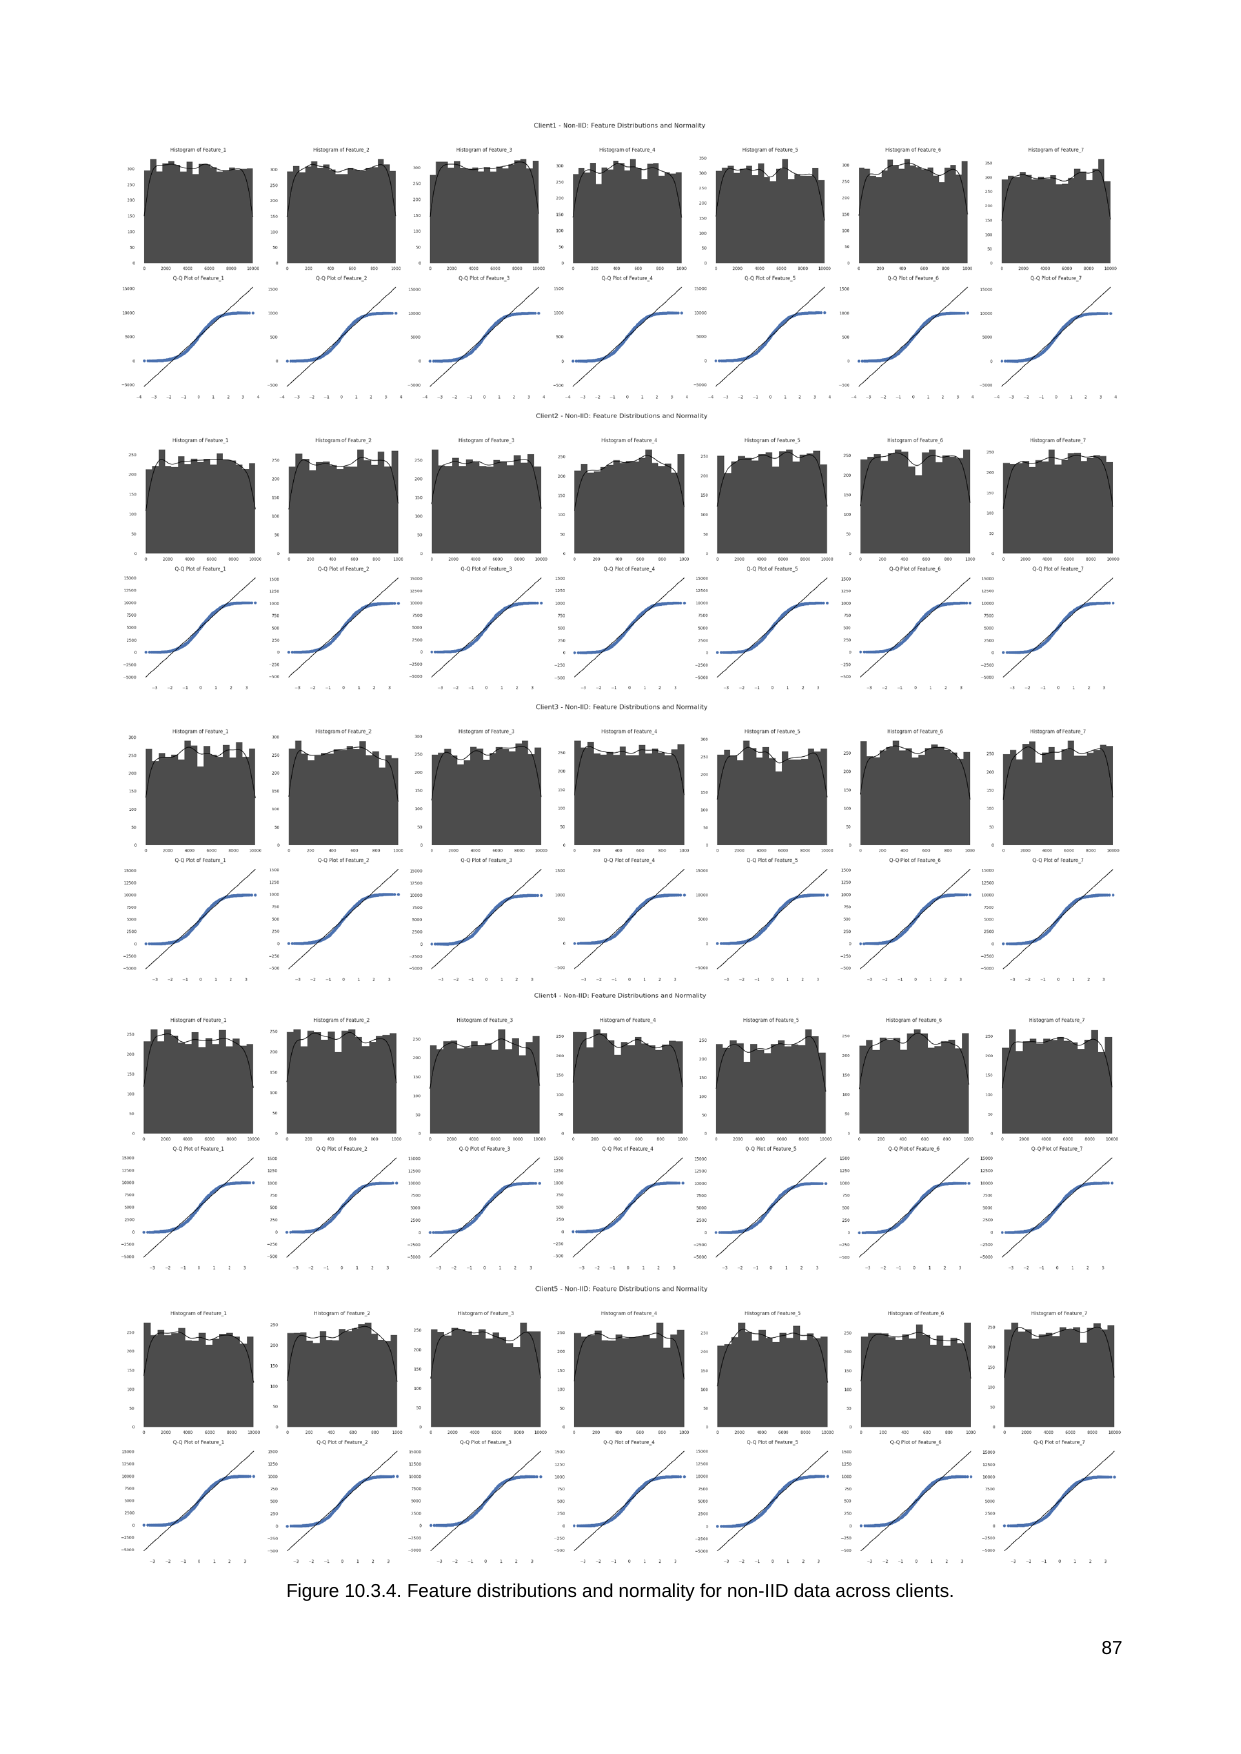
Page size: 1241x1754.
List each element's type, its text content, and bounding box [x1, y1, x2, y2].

text Figure 10.3.4. Feature distributions and normality for non-IID data across clients. [118, 1569, 1122, 1601]
picture [118, 118, 1123, 1569]
